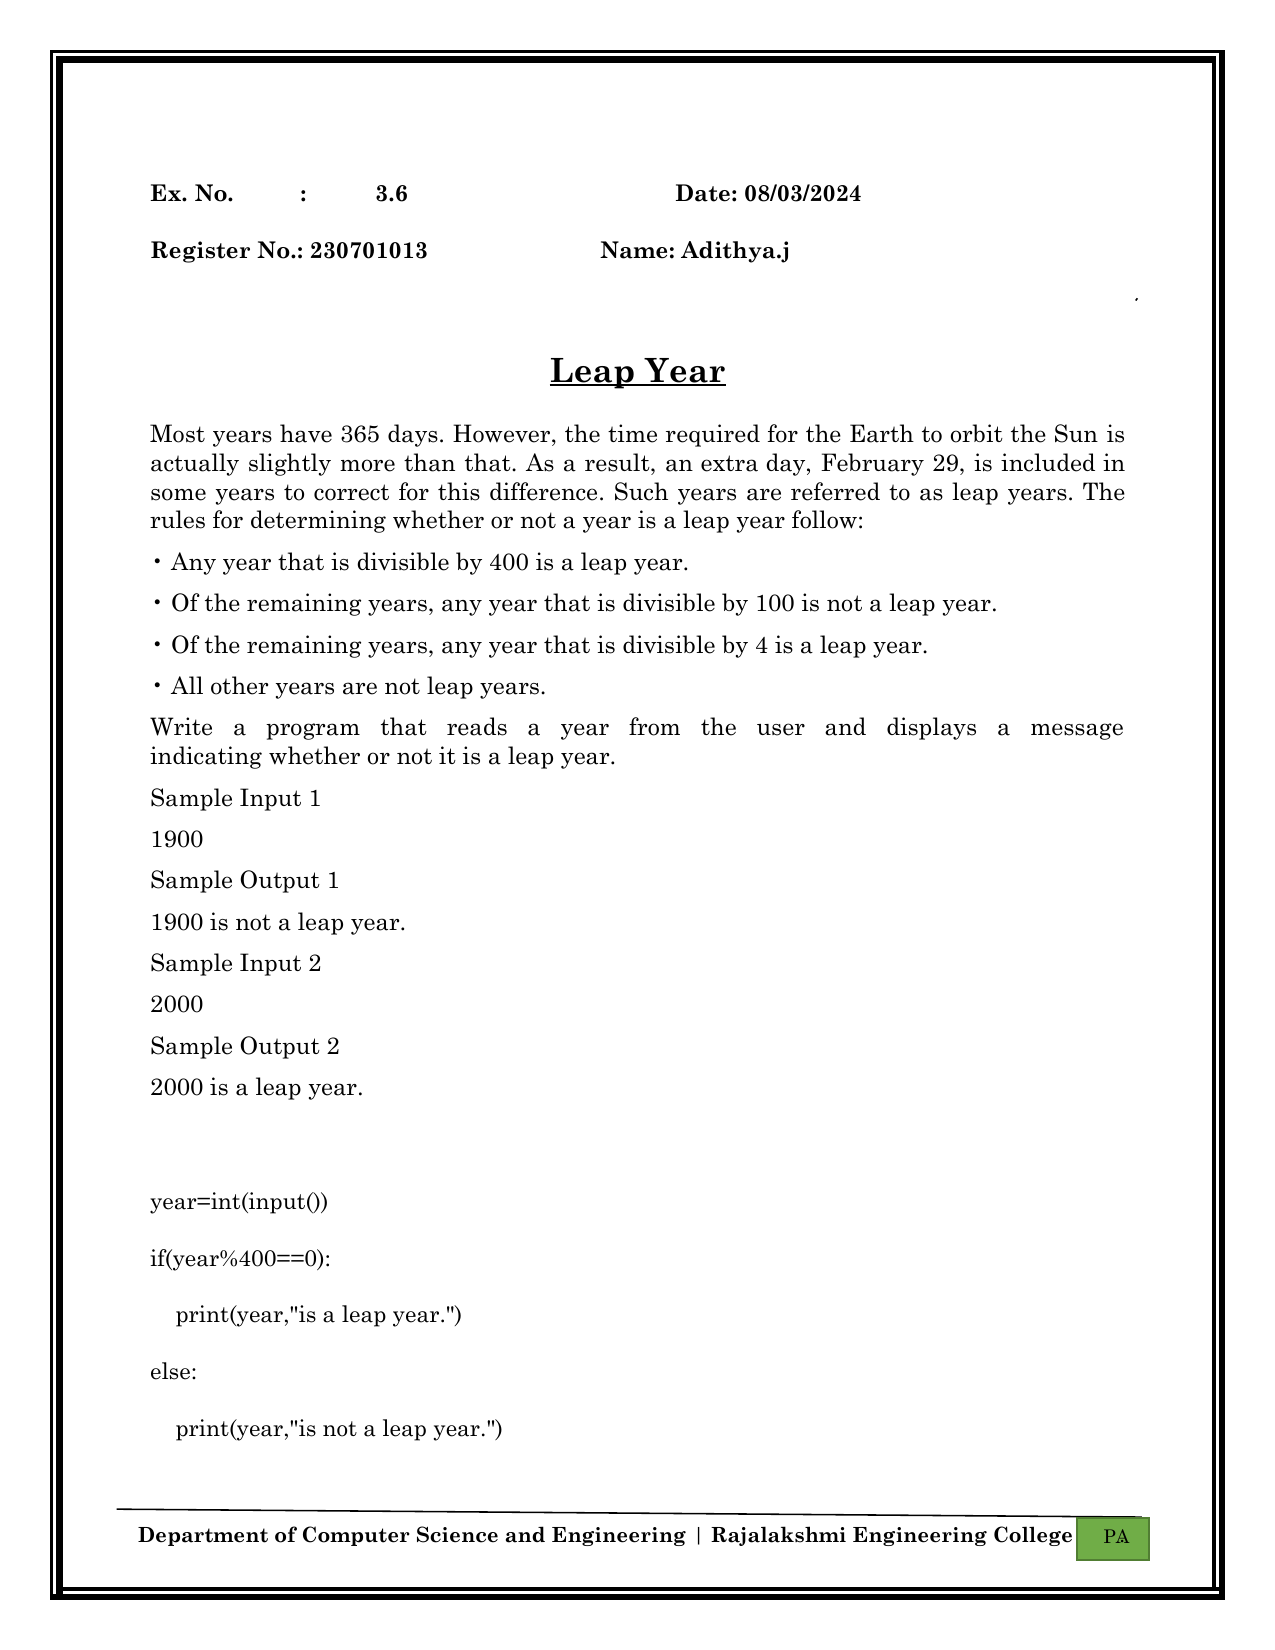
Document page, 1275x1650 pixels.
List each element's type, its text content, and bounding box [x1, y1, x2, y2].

text • Of the remaining years, any year that is divisible by 100 is not a leap year. [150, 588, 1125, 617]
text Sample Input 1 [150, 782, 1125, 811]
text 2000 [150, 989, 1125, 1018]
text Sample Output 2 [150, 1030, 1125, 1059]
text if(year%400==0): [150, 1243, 1125, 1271]
text print(year,"is a leap year.") [150, 1300, 1125, 1328]
text 2000 is a leap year. [150, 1072, 1125, 1101]
text 1900 is not a leap year. [150, 906, 1125, 935]
text Write a program that reads a year from the user and displays a message indicating whether or not it is a leap year. [150, 712, 1125, 770]
text Sample Input 2 [150, 948, 1125, 977]
text print(year,"is not a leap year.") [150, 1414, 1125, 1441]
text 1900 [150, 824, 1125, 852]
text Ex. No. : 3.6 Date: 08/03/2024 [150, 179, 1125, 207]
text Sample Output 1 [150, 865, 1125, 894]
text Most years have 365 days. However, the time required for the Earth to orbit the Sun is actually slightly more than that. As a result, an extra day, February 29, is included in some years to correct for this difference. Such years are referred to as leap years. The rules for determining whether or not a year is a leap year follow: [150, 419, 1125, 534]
text else: [150, 1357, 1125, 1384]
text • Any year that is divisible by 400 is a leap year. [150, 547, 1125, 576]
text Register No.: 230701013 Name: Adithya.j [150, 236, 1125, 263]
text Leap Year [150, 349, 1125, 389]
text year=int(input()) [150, 1187, 1125, 1214]
text • Of the remaining years, any year that is divisible by 4 is a leap year. [150, 629, 1125, 658]
text • All other years are not leap years. [150, 671, 1125, 699]
